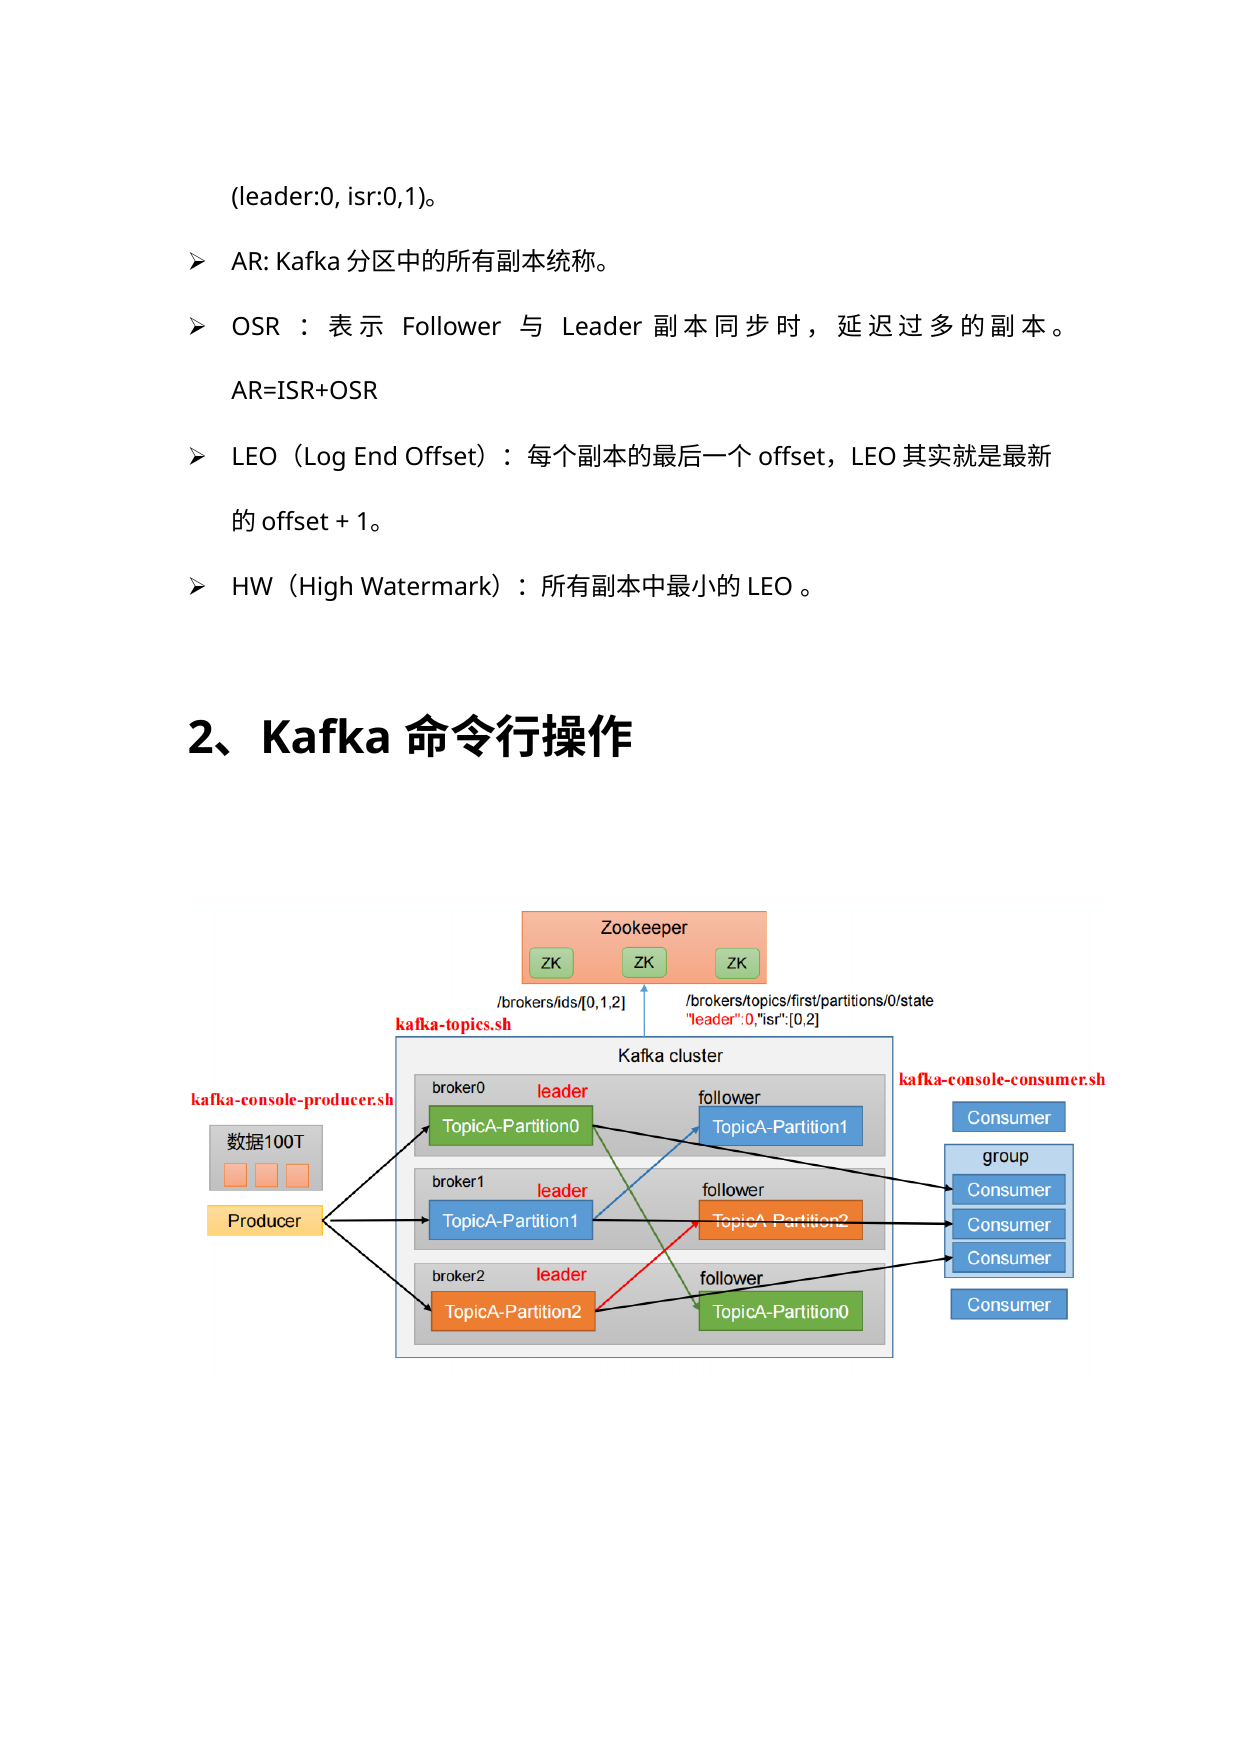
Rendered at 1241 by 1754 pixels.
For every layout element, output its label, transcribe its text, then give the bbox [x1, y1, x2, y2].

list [187, 162, 1053, 227]
list AR: Kafka分区中的所有副本统称。 [187, 227, 1053, 292]
list OSR ：表示 Follower 与 Leader副本同步时，延迟过多的副本。AR=ISR+OSR [187, 292, 1053, 422]
picture [187, 910, 1110, 1378]
subtitle Kafka 命令行操作 [187, 685, 1053, 782]
list LEO（Log End Offset）：每个副本的最后一个offset，LEO其实就是最新的offset + 1。 [187, 422, 1053, 552]
list HW（High Watermark）：所有副本中最小的LEO 。 [187, 552, 1053, 617]
